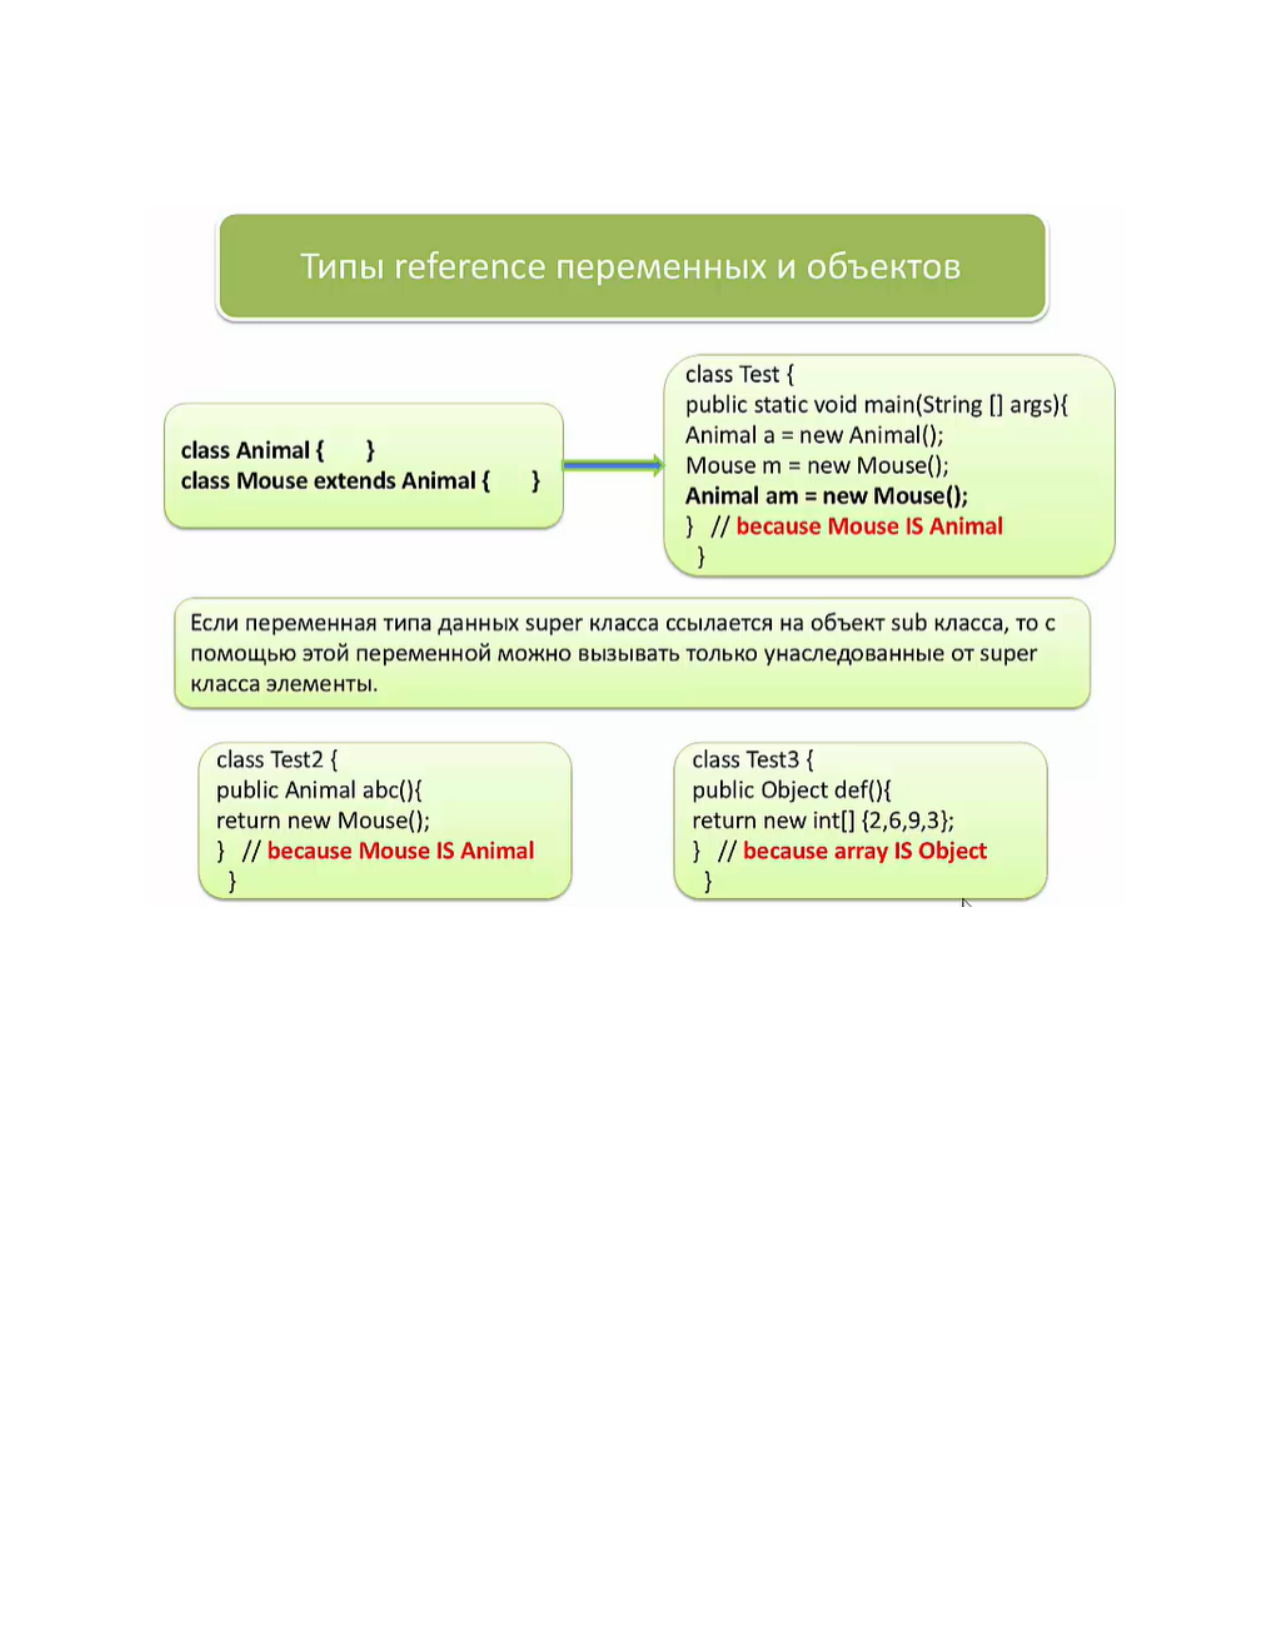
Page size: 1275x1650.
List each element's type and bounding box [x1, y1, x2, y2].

picture [150, 205, 1125, 907]
